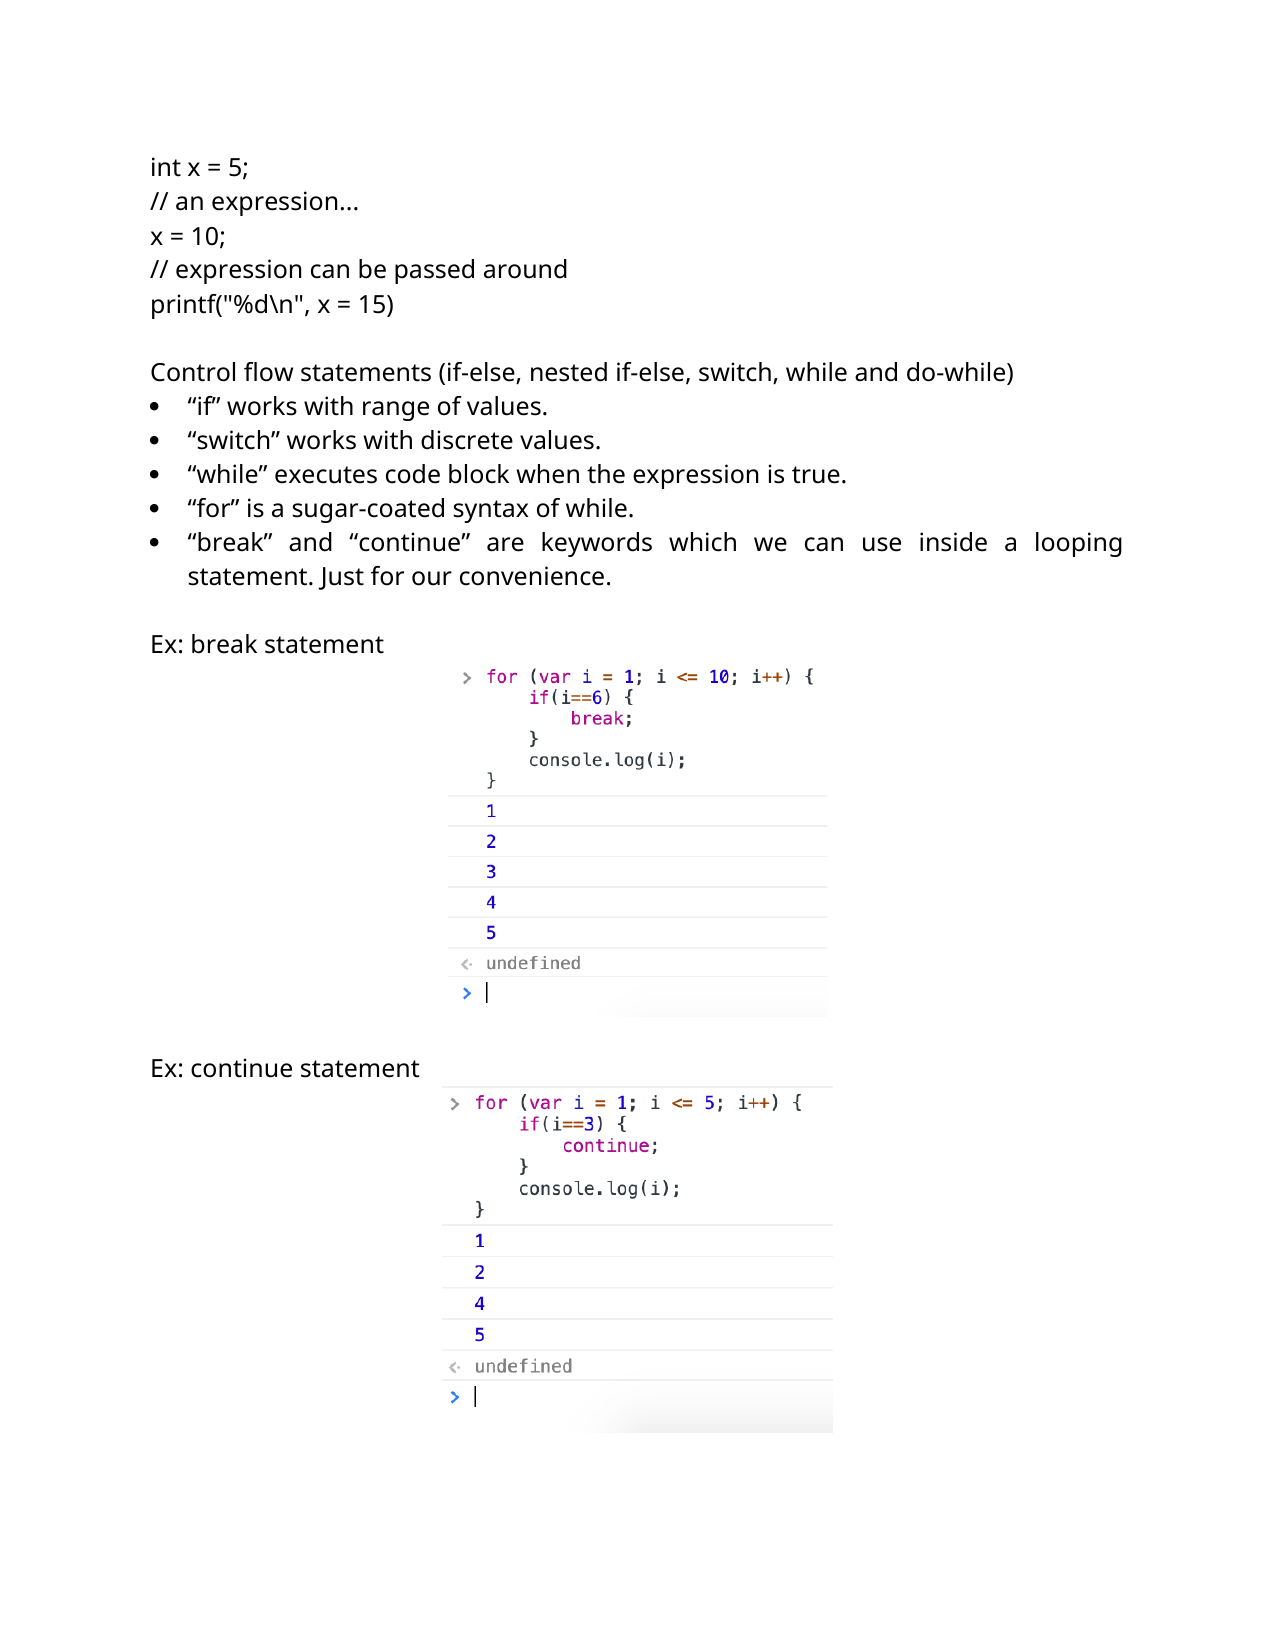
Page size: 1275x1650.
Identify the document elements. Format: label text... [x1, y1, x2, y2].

text Ex: break statement [150, 627, 1125, 661]
list “for” is a sugar-coated syntax of while. [150, 491, 1125, 525]
list “break” and “continue” are keywords which we can use inside a looping statement. Just for our convenience. [150, 525, 1125, 593]
text // an expression... [150, 184, 1125, 218]
text x = 10; [150, 218, 1125, 252]
text int x = 5; [150, 150, 1125, 184]
list “if” works with range of values. [150, 388, 1125, 422]
text Control flow statements (if-else, nested if-else, switch, while and do-while) [150, 354, 1125, 388]
picture [442, 1084, 833, 1433]
text printf("%d\n", x = 15) [150, 286, 1125, 320]
list “while” executes code block when the expression is true. [150, 457, 1125, 491]
picture [447, 661, 828, 1017]
text Ex: continue statement [150, 1051, 1125, 1084]
text // expression can be passed around [150, 252, 1125, 286]
list “switch” works with discrete values. [150, 422, 1125, 457]
